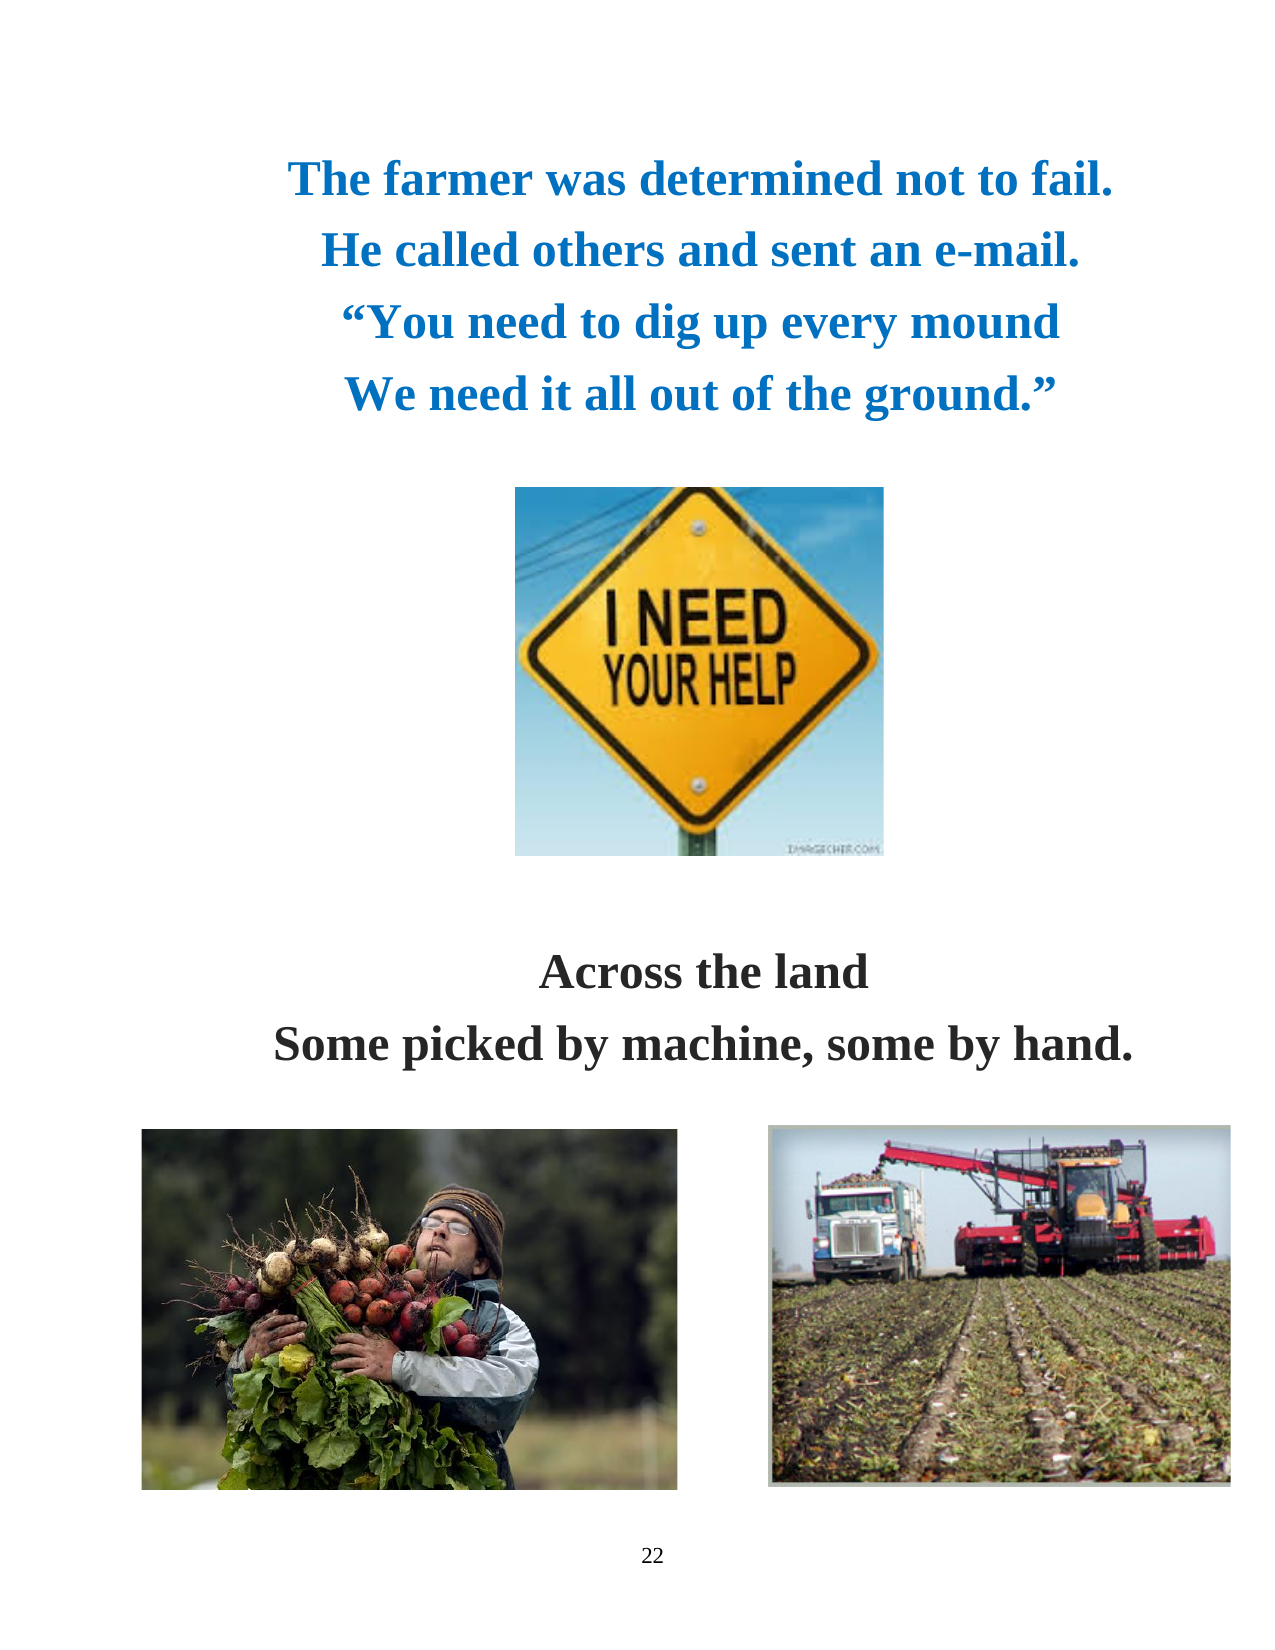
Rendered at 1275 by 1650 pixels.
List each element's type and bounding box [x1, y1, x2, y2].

picture [768, 1125, 1231, 1487]
picture [141, 1129, 678, 1490]
picture [515, 487, 884, 856]
